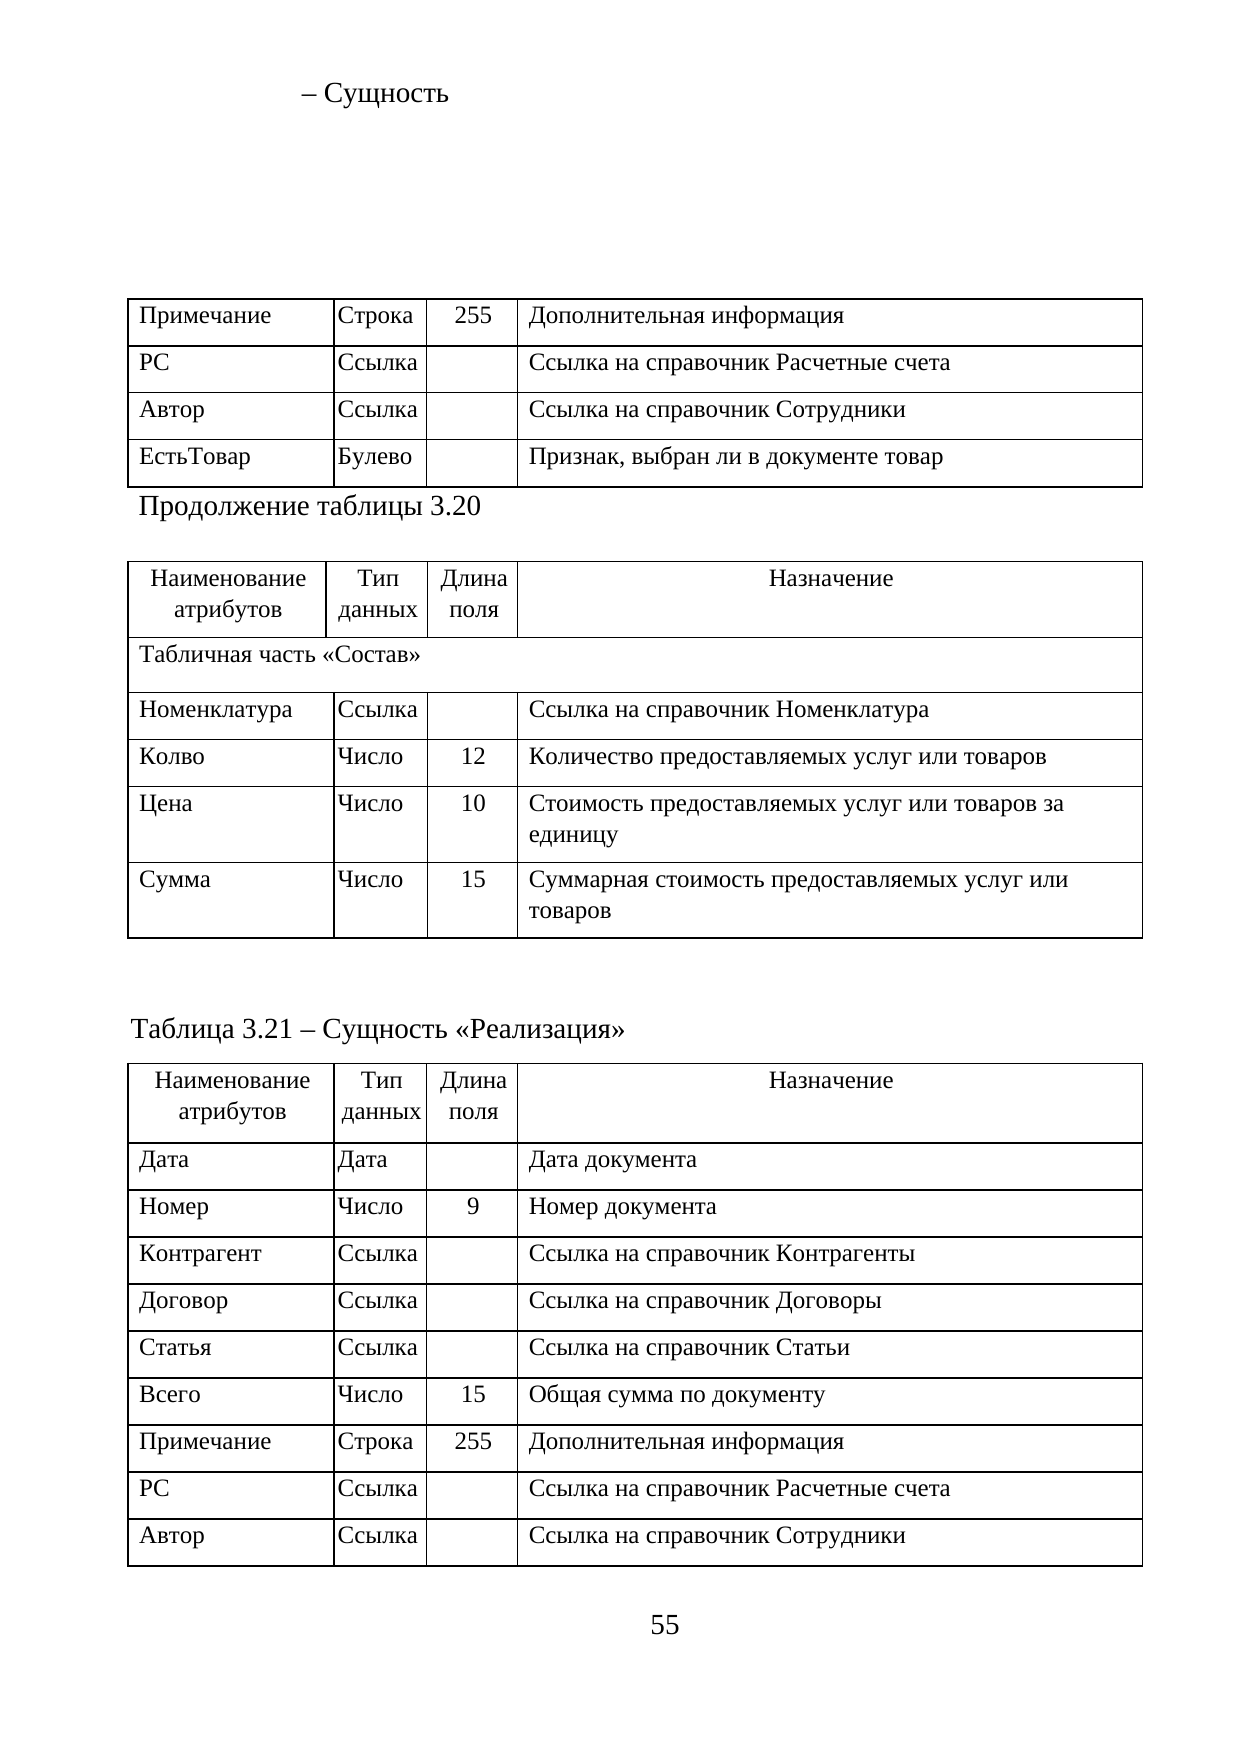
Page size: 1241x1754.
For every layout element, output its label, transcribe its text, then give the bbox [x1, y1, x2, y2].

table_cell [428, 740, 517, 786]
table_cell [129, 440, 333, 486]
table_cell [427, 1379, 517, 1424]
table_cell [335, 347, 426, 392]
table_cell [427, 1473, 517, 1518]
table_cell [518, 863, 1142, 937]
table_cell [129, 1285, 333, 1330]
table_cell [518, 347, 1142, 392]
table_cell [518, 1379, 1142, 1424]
text Продолжение таблицы 3.20 [138, 488, 1123, 521]
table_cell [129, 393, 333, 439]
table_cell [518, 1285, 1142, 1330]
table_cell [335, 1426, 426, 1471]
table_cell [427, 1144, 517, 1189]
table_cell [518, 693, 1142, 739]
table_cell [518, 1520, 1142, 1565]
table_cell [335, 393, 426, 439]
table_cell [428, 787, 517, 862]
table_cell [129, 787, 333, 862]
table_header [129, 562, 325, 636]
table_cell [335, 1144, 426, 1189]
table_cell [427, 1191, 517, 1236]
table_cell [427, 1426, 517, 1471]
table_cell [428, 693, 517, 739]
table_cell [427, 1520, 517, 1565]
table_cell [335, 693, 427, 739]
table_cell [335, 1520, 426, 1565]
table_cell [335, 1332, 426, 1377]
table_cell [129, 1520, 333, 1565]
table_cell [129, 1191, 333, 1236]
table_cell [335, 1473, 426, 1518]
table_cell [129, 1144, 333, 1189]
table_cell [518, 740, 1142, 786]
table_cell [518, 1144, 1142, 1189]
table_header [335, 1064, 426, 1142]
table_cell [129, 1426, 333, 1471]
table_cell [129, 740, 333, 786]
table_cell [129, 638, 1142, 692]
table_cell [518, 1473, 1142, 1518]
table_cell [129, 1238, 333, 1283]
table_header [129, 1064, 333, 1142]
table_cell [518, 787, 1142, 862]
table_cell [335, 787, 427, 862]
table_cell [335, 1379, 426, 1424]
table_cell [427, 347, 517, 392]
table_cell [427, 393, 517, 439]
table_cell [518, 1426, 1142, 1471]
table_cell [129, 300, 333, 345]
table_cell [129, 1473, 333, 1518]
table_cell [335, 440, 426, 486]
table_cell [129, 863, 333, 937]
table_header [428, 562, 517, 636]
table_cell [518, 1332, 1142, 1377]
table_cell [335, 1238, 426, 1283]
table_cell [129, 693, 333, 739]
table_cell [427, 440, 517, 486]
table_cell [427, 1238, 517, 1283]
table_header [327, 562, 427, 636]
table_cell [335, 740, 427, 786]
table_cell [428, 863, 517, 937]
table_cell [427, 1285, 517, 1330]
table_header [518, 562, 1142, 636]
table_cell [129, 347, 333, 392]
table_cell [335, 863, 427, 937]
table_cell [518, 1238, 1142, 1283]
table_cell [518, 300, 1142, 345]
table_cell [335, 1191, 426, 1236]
text Таблица 3.21 – Сущность «Реализация» [130, 1011, 1123, 1045]
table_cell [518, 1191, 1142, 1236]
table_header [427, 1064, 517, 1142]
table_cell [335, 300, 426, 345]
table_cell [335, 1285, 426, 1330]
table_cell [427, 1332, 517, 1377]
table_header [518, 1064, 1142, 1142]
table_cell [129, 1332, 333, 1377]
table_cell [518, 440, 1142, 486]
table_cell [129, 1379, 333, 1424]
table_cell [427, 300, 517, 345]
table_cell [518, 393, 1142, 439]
